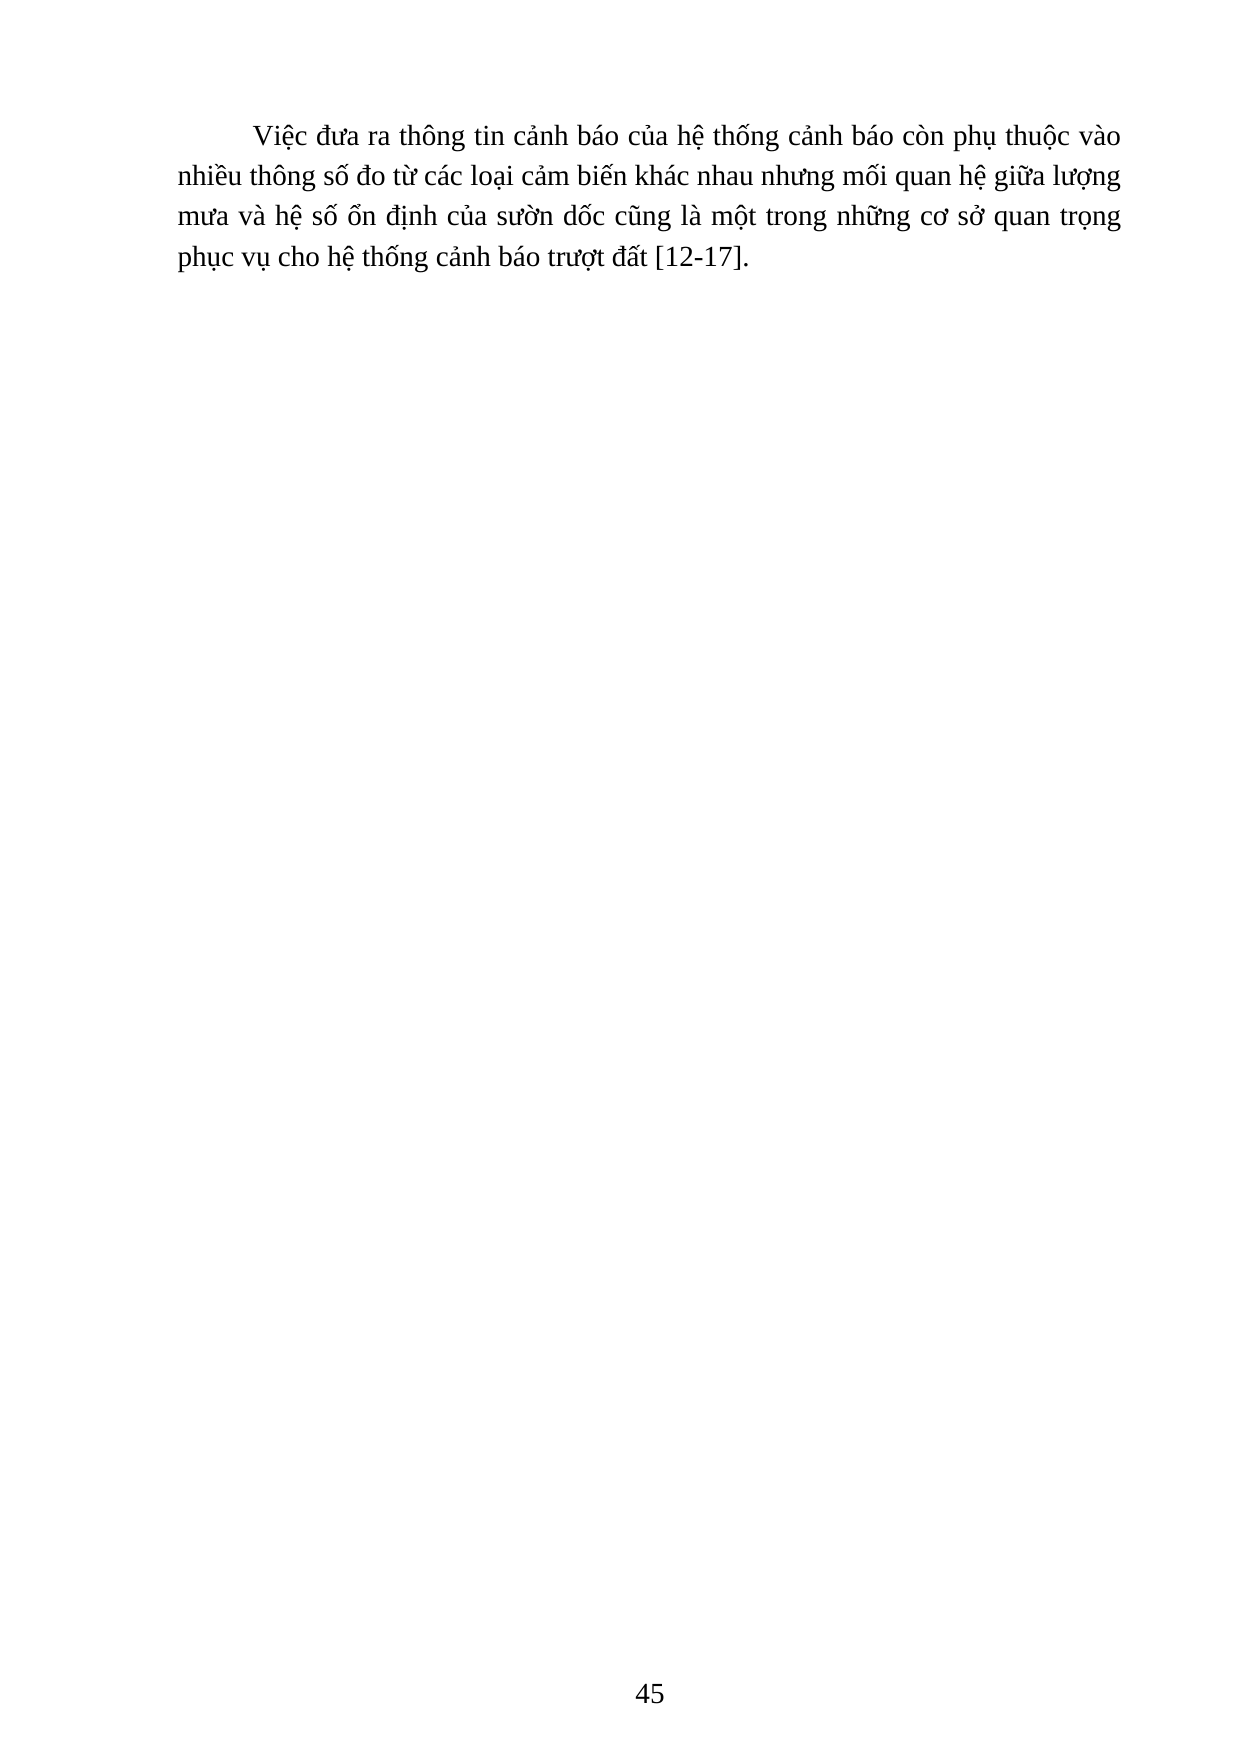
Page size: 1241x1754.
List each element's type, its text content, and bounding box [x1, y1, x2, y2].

list Việc đưa ra thông tin cảnh báo của hệ thống cảnh báo còn phụ thuộc vào nhiều thông số đo từ các loại cảm biến khác nhau nhưng mối quan hệ giữa lượng mưa và hệ số ổn định của sườn dốc cũng là một trong những cơ sở quan trọng phục vụ cho hệ thống cảnh báo trượt đất [12-17]. [177, 118, 1122, 272]
